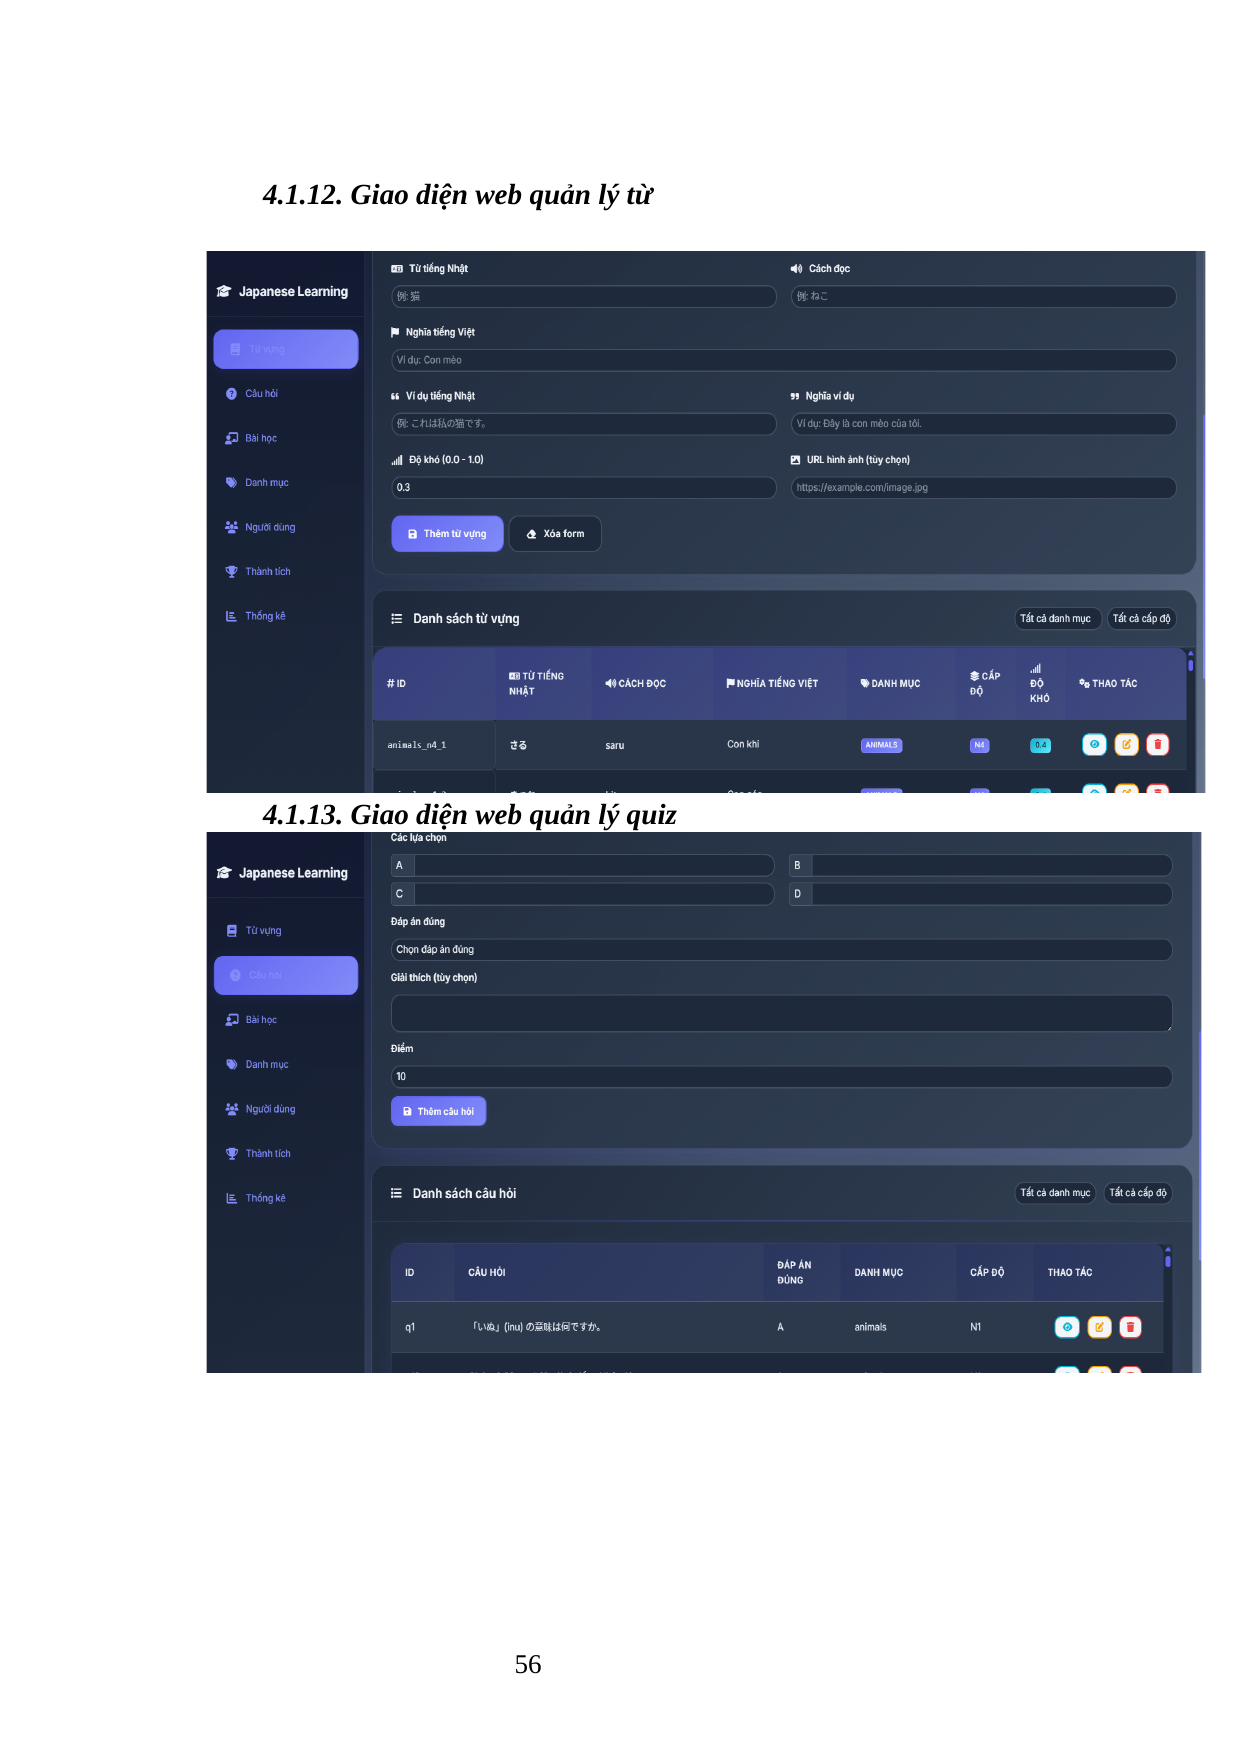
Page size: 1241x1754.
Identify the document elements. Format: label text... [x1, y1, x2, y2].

subtitle 4.1.12. Giao diện web quản lý từ [263, 177, 1122, 211]
picture [206, 832, 1202, 1373]
picture [206, 251, 1206, 793]
subtitle 4.1.13. Giao diện web quản lý quiz [263, 797, 1122, 831]
